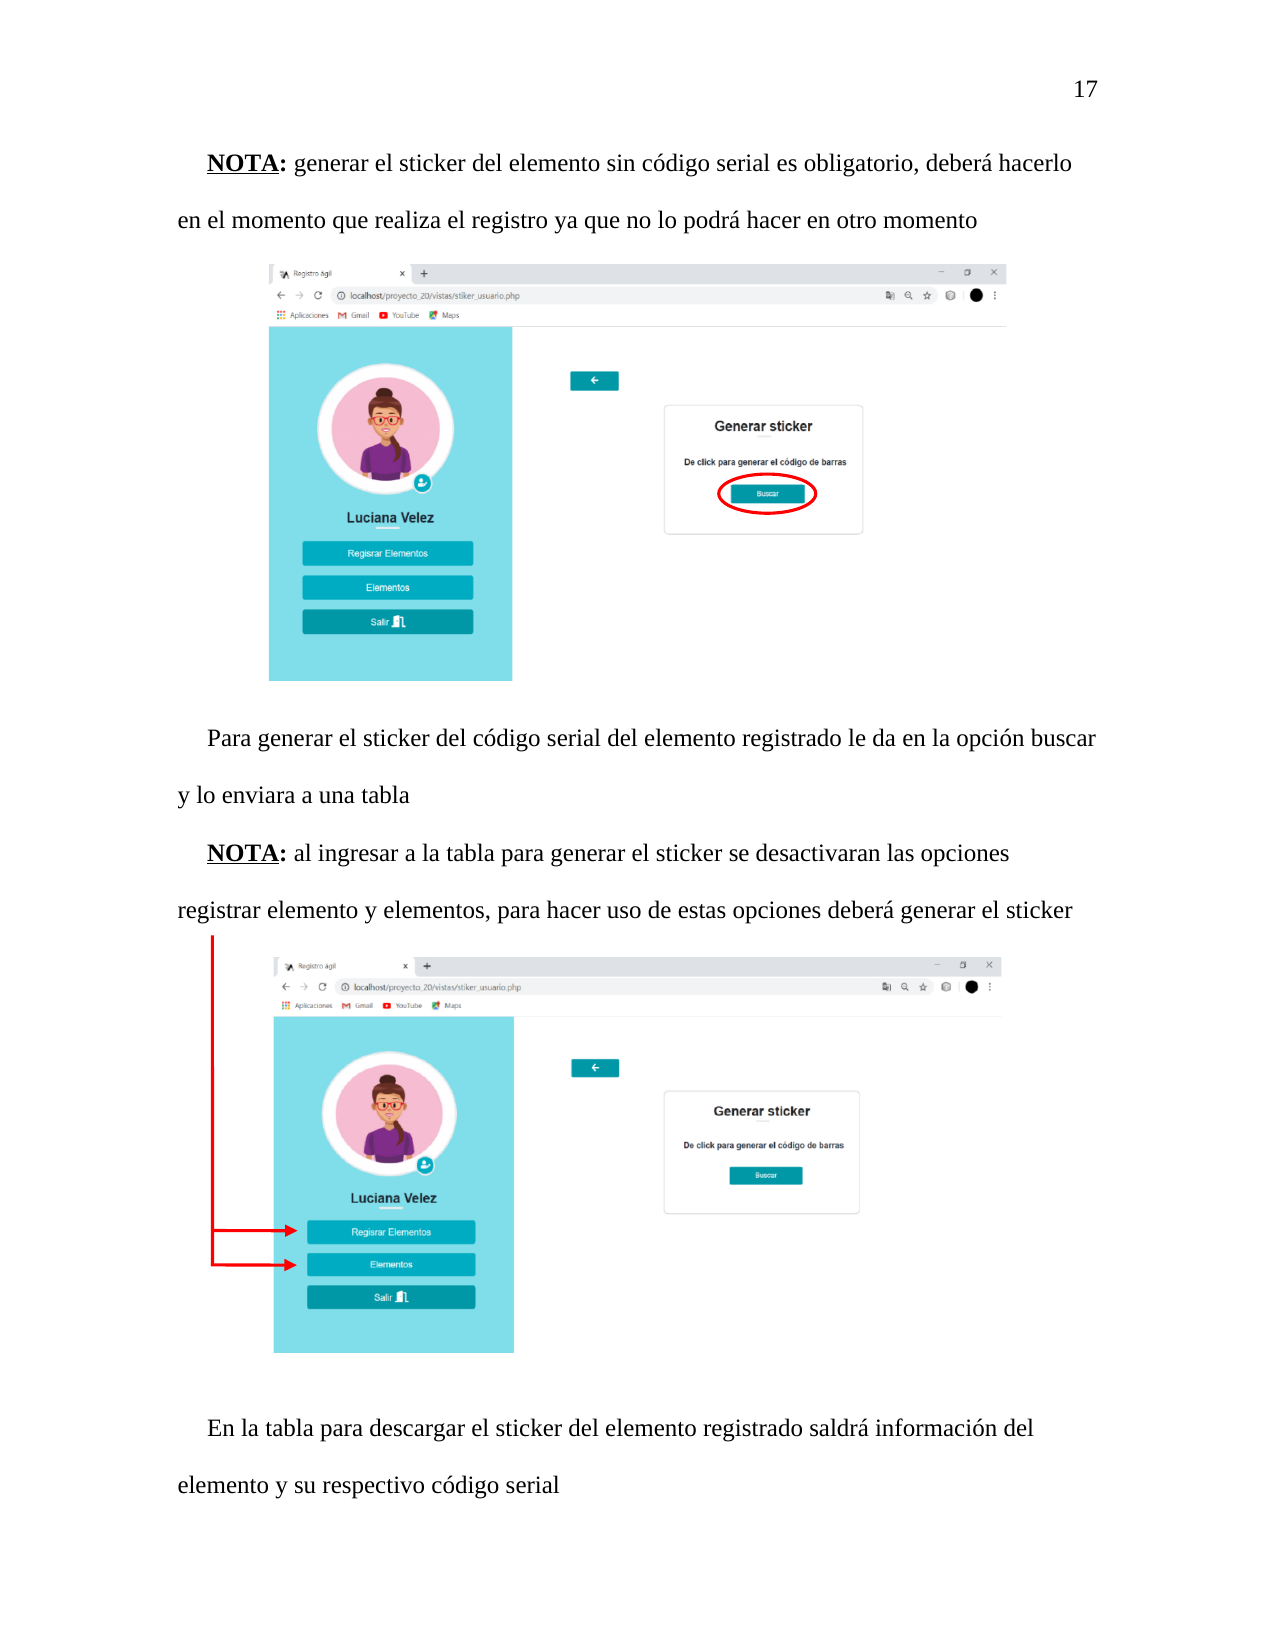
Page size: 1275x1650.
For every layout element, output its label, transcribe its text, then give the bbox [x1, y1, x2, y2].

picture [273, 957, 1002, 1353]
text Para generar el sticker del código serial del elemento registrado le da en la opción buscar y lo enviara a una tabla [177, 723, 1098, 809]
text NOTA: generar el sticker del elemento sin código serial es obligatorio, deberá hacerlo en el momento que realiza el registro ya que no lo podrá hacer en otro momento [177, 148, 1098, 234]
text NOTA: al ingresar a la tabla para generar el sticker se desactivaran las opciones registrar elemento y elementos, para hacer uso de estas opciones deberá generar el sticker [177, 838, 1098, 924]
text En la tabla para descargar el sticker del elemento registrado saldrá información del elemento y su respectivo código serial [177, 1413, 1098, 1499]
picture [268, 264, 1007, 681]
